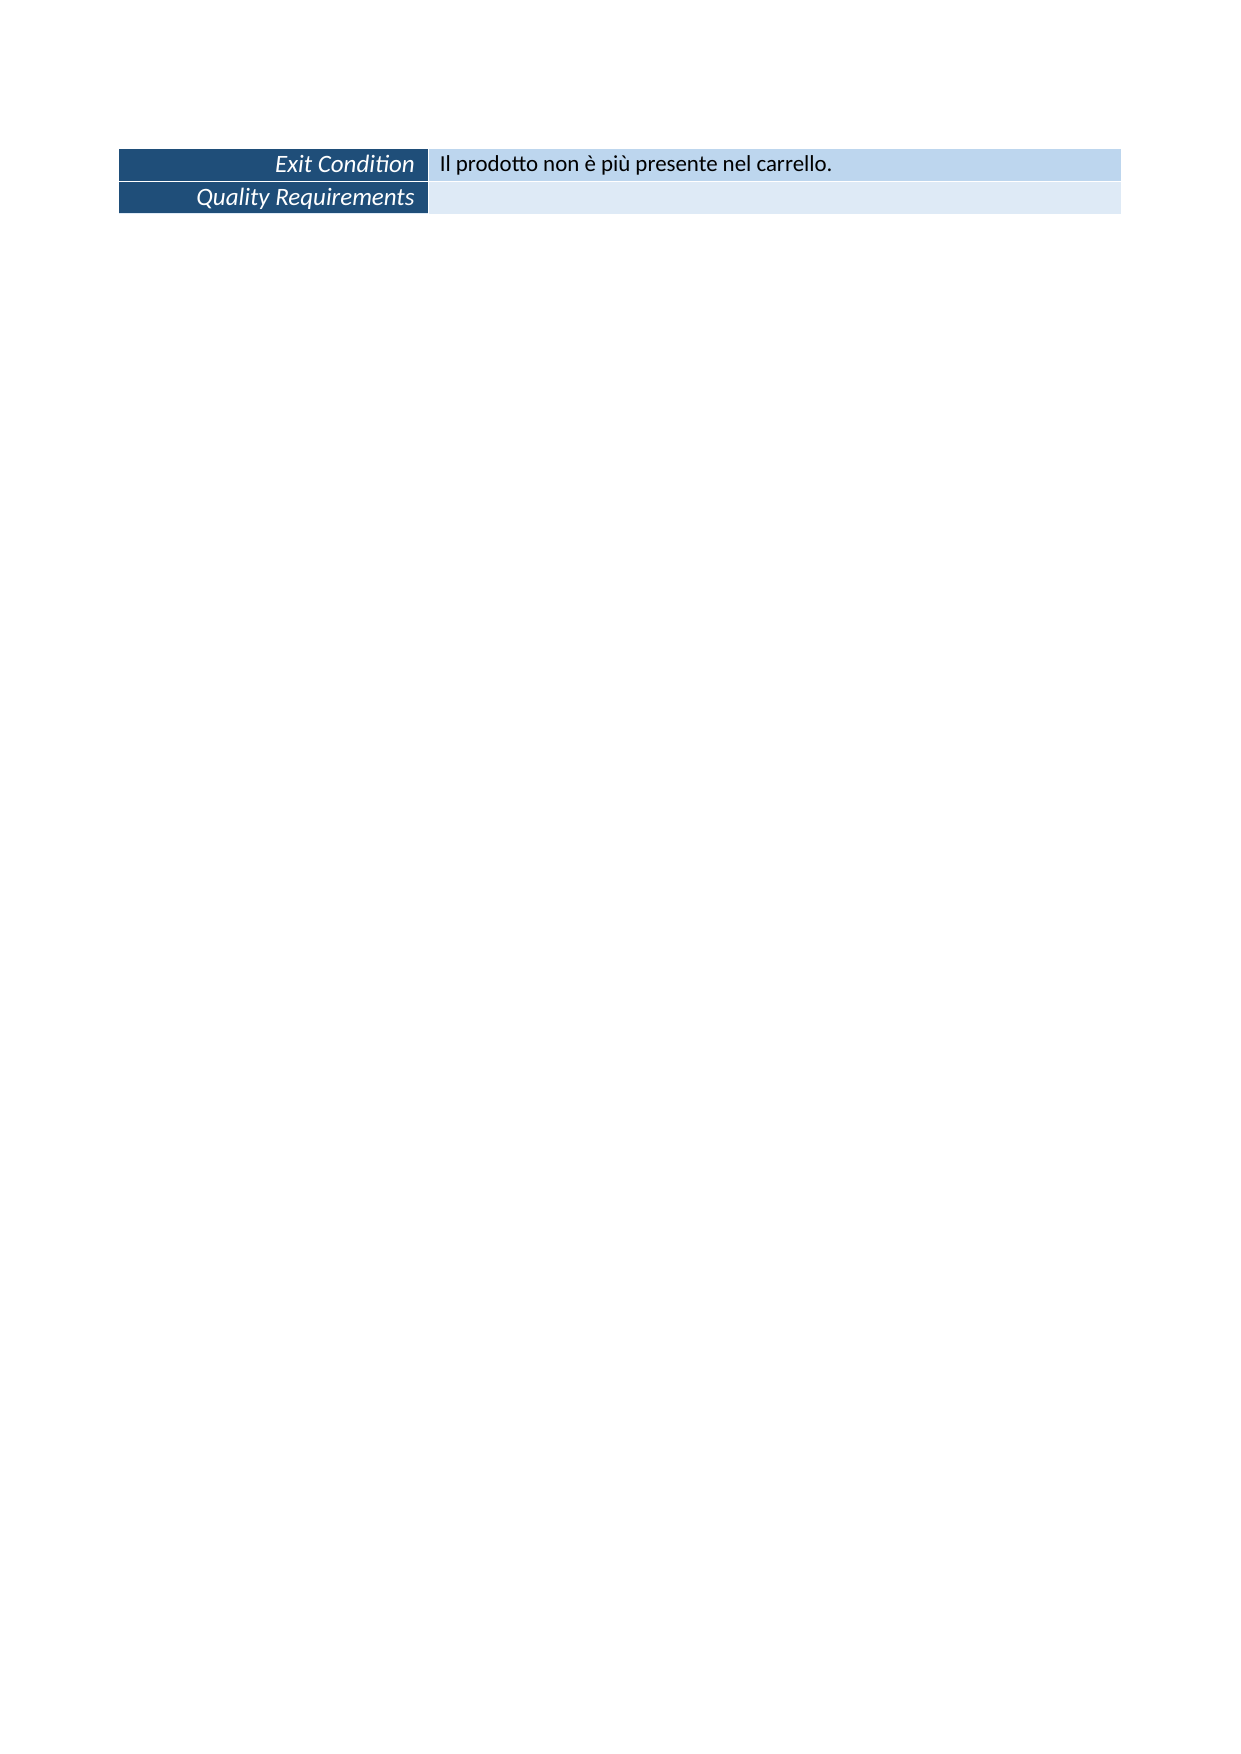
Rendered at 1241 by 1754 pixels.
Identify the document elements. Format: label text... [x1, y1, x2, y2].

table_cell [429, 182, 1121, 213]
table_cell Quality Requirements [119, 182, 428, 213]
table_cell Exit Condition [119, 149, 428, 181]
table_cell Il prodotto non è più presente nel carrello. [429, 149, 1121, 181]
